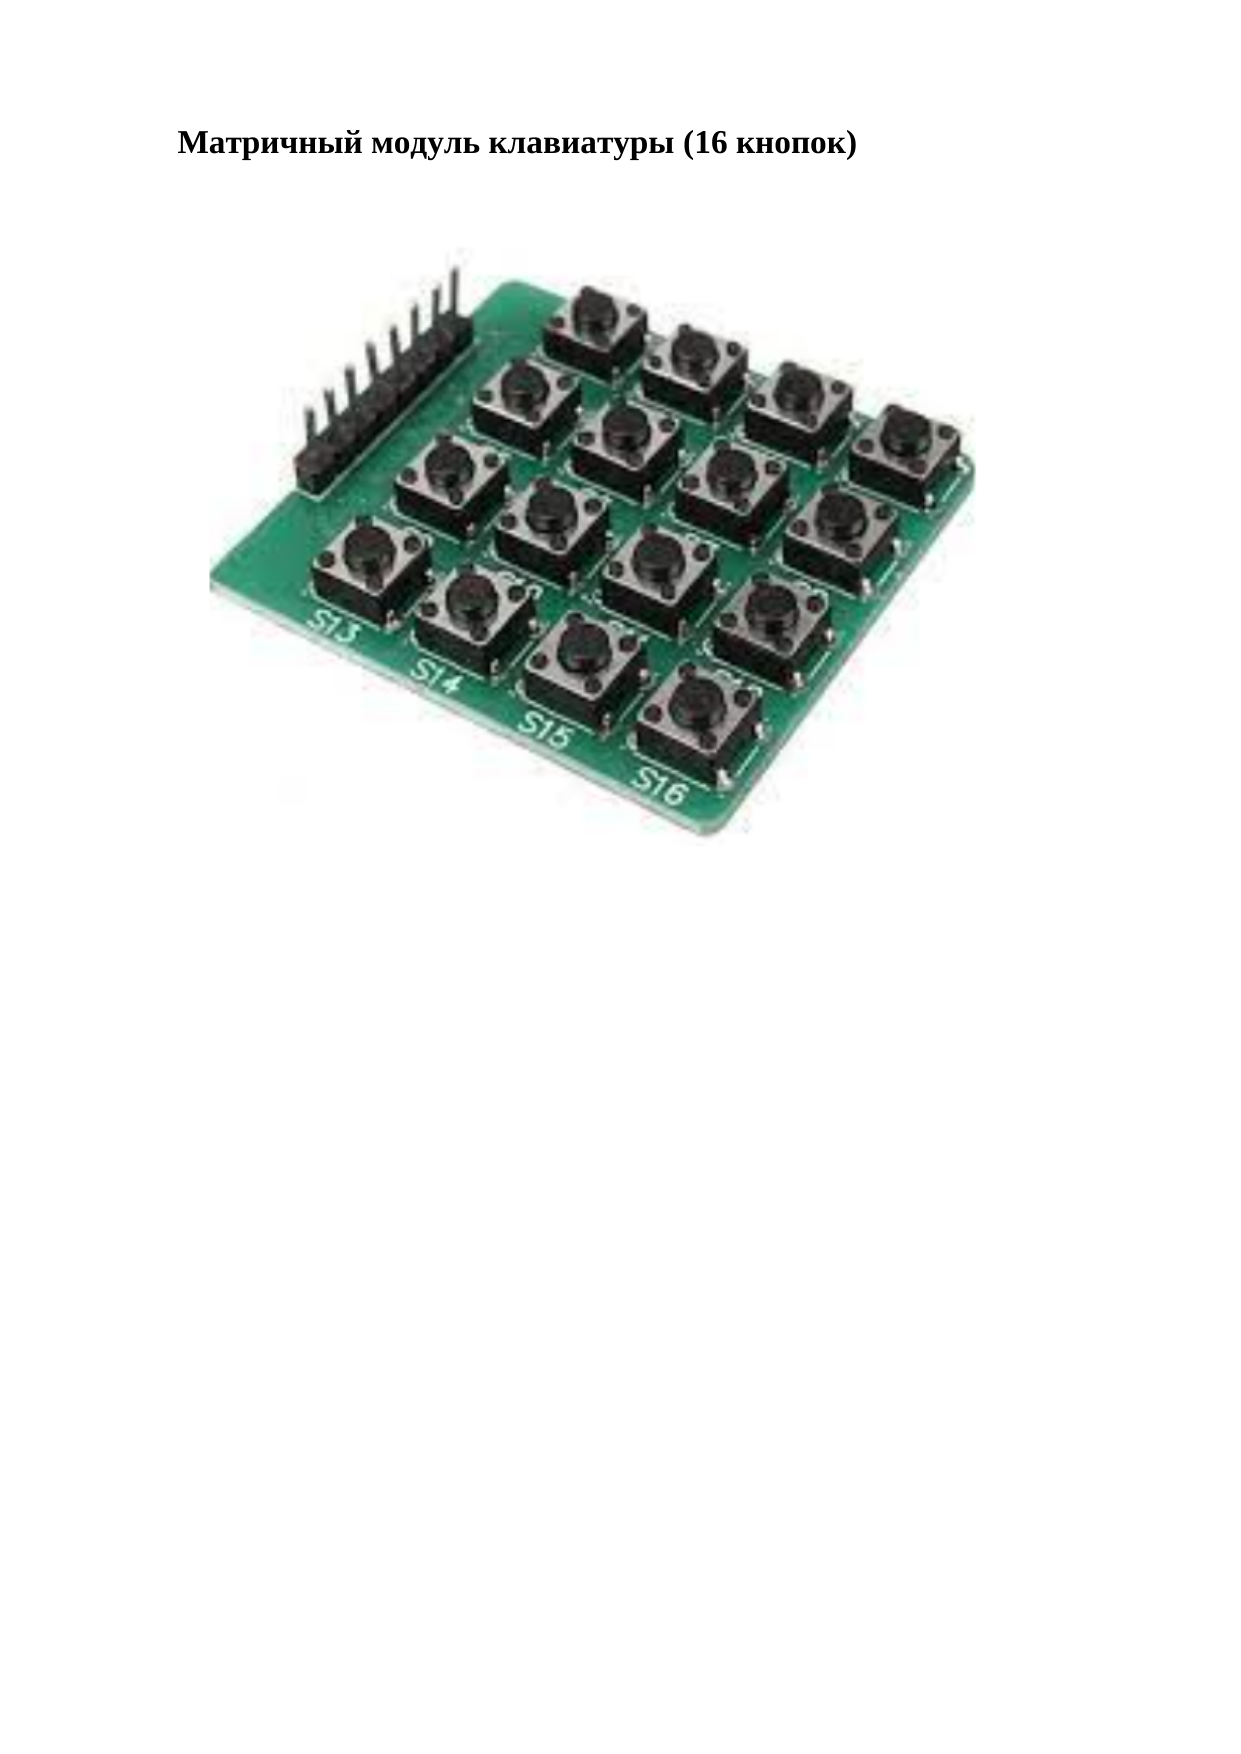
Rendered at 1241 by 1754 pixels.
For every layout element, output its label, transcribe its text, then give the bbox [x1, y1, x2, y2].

picture [177, 210, 984, 865]
subtitle Матричный модуль клавиатуры (16 кнопок) [177, 122, 1152, 161]
